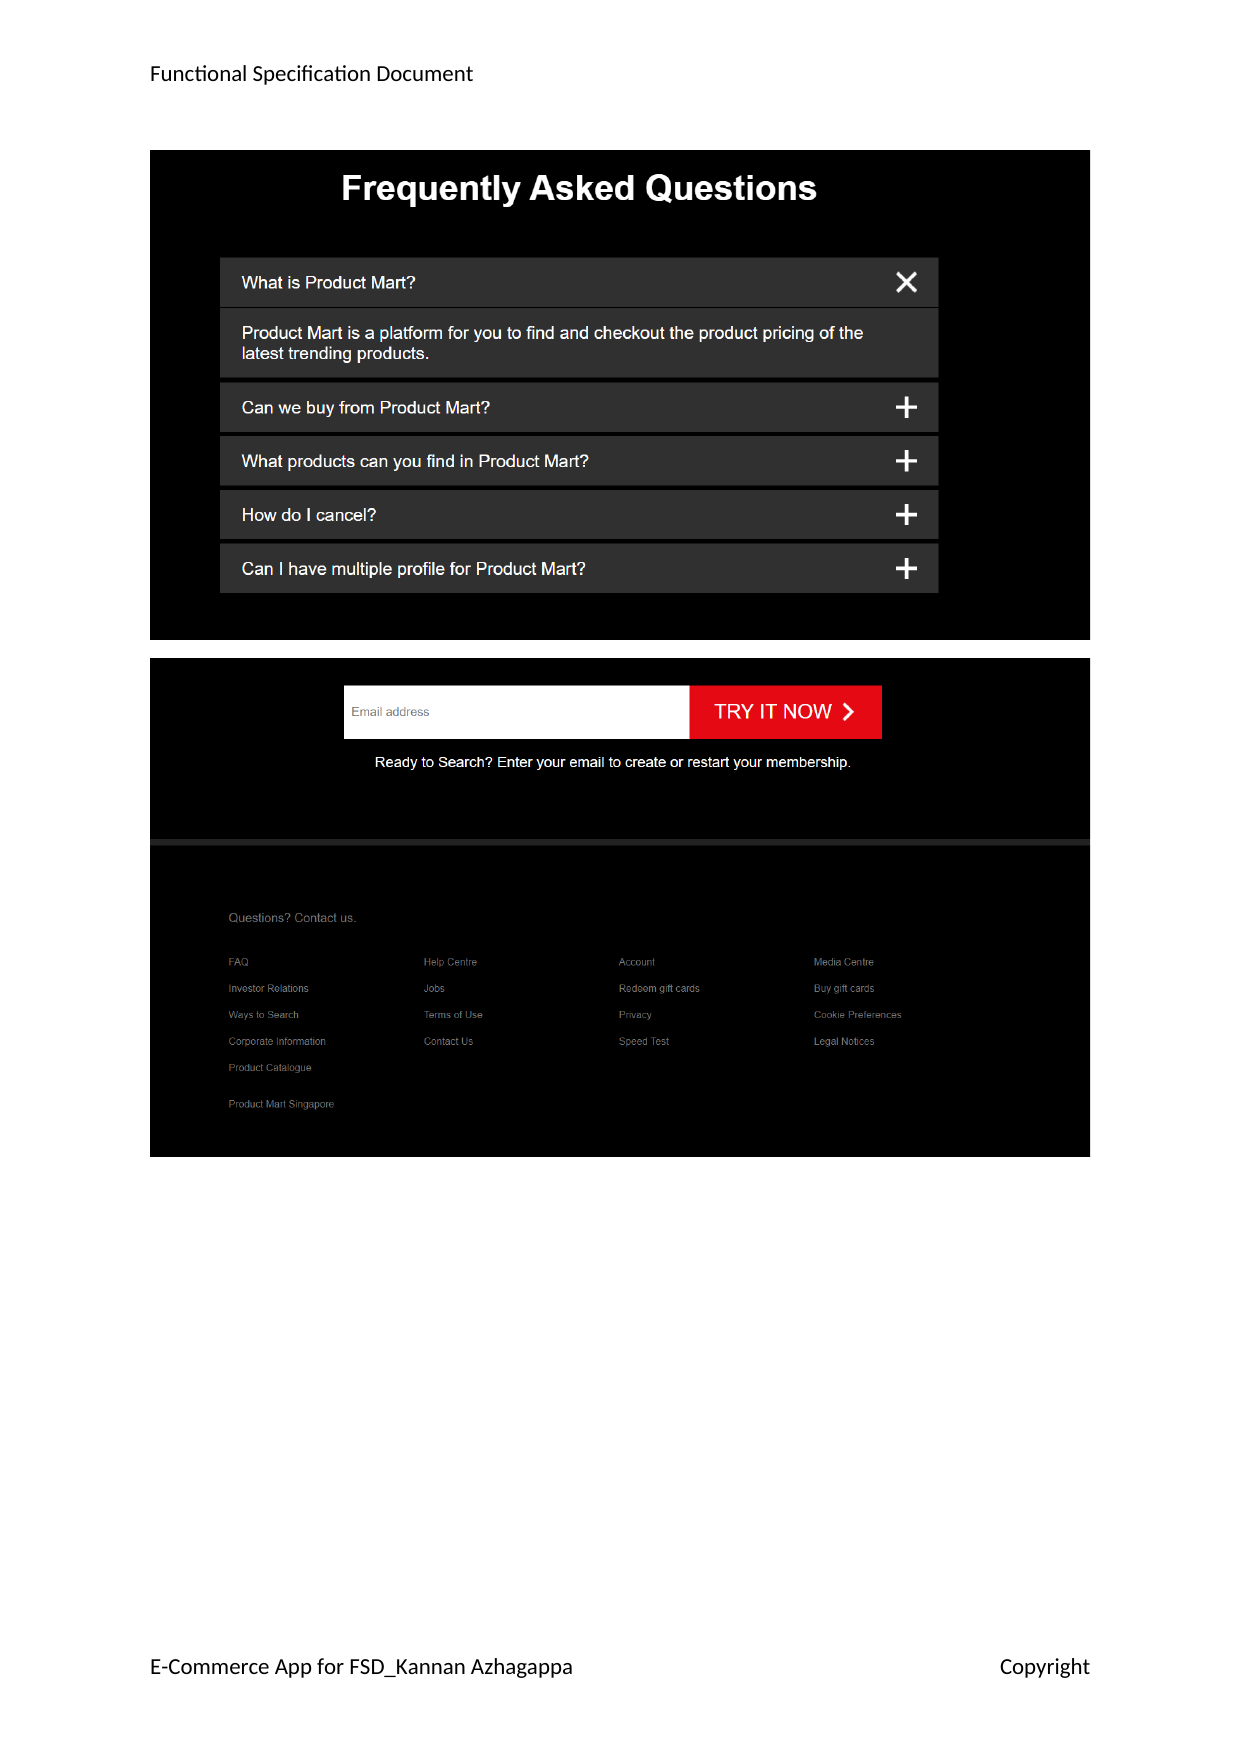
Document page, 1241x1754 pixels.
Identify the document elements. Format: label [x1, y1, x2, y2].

picture [150, 150, 1091, 640]
picture [150, 658, 1091, 1157]
